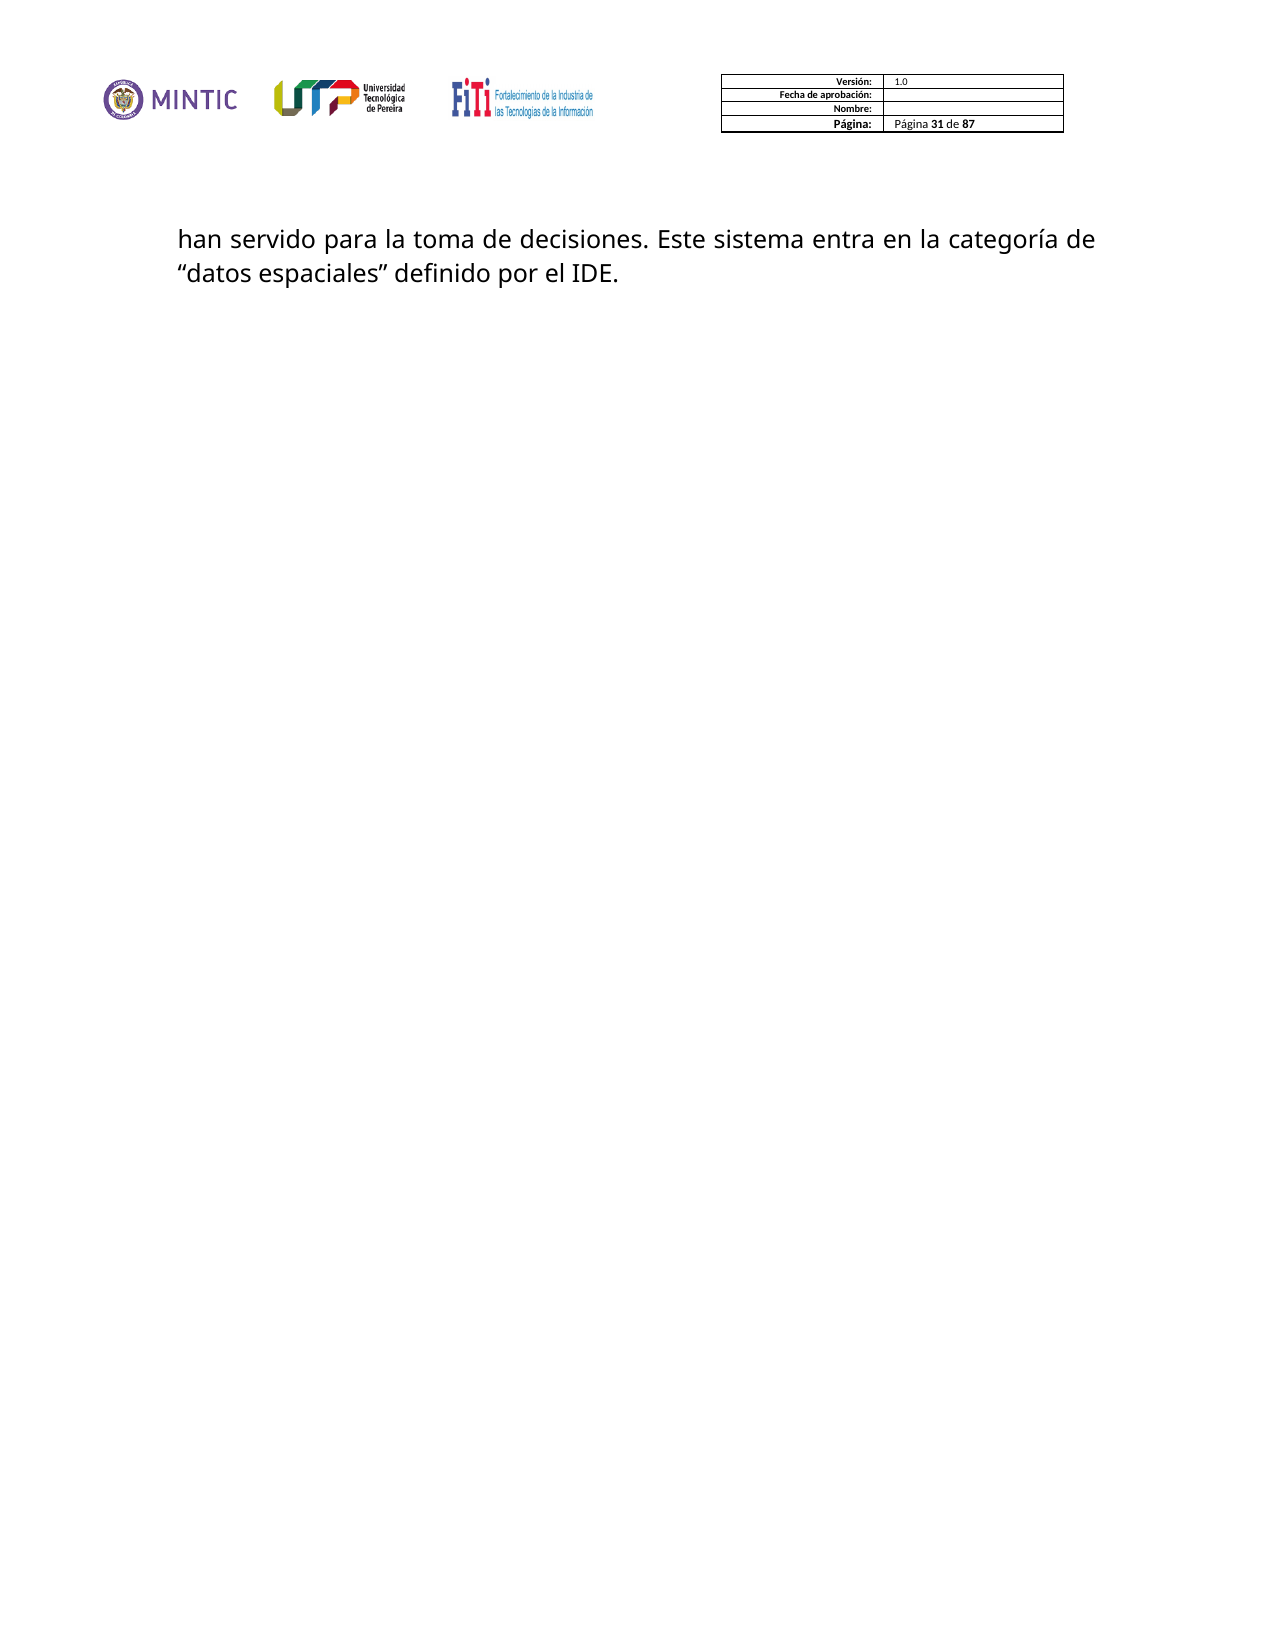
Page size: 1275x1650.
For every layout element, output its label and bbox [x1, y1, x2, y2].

picture [97, 76, 238, 127]
picture [274, 80, 405, 116]
text [177, 221, 1098, 289]
picture [448, 76, 595, 121]
